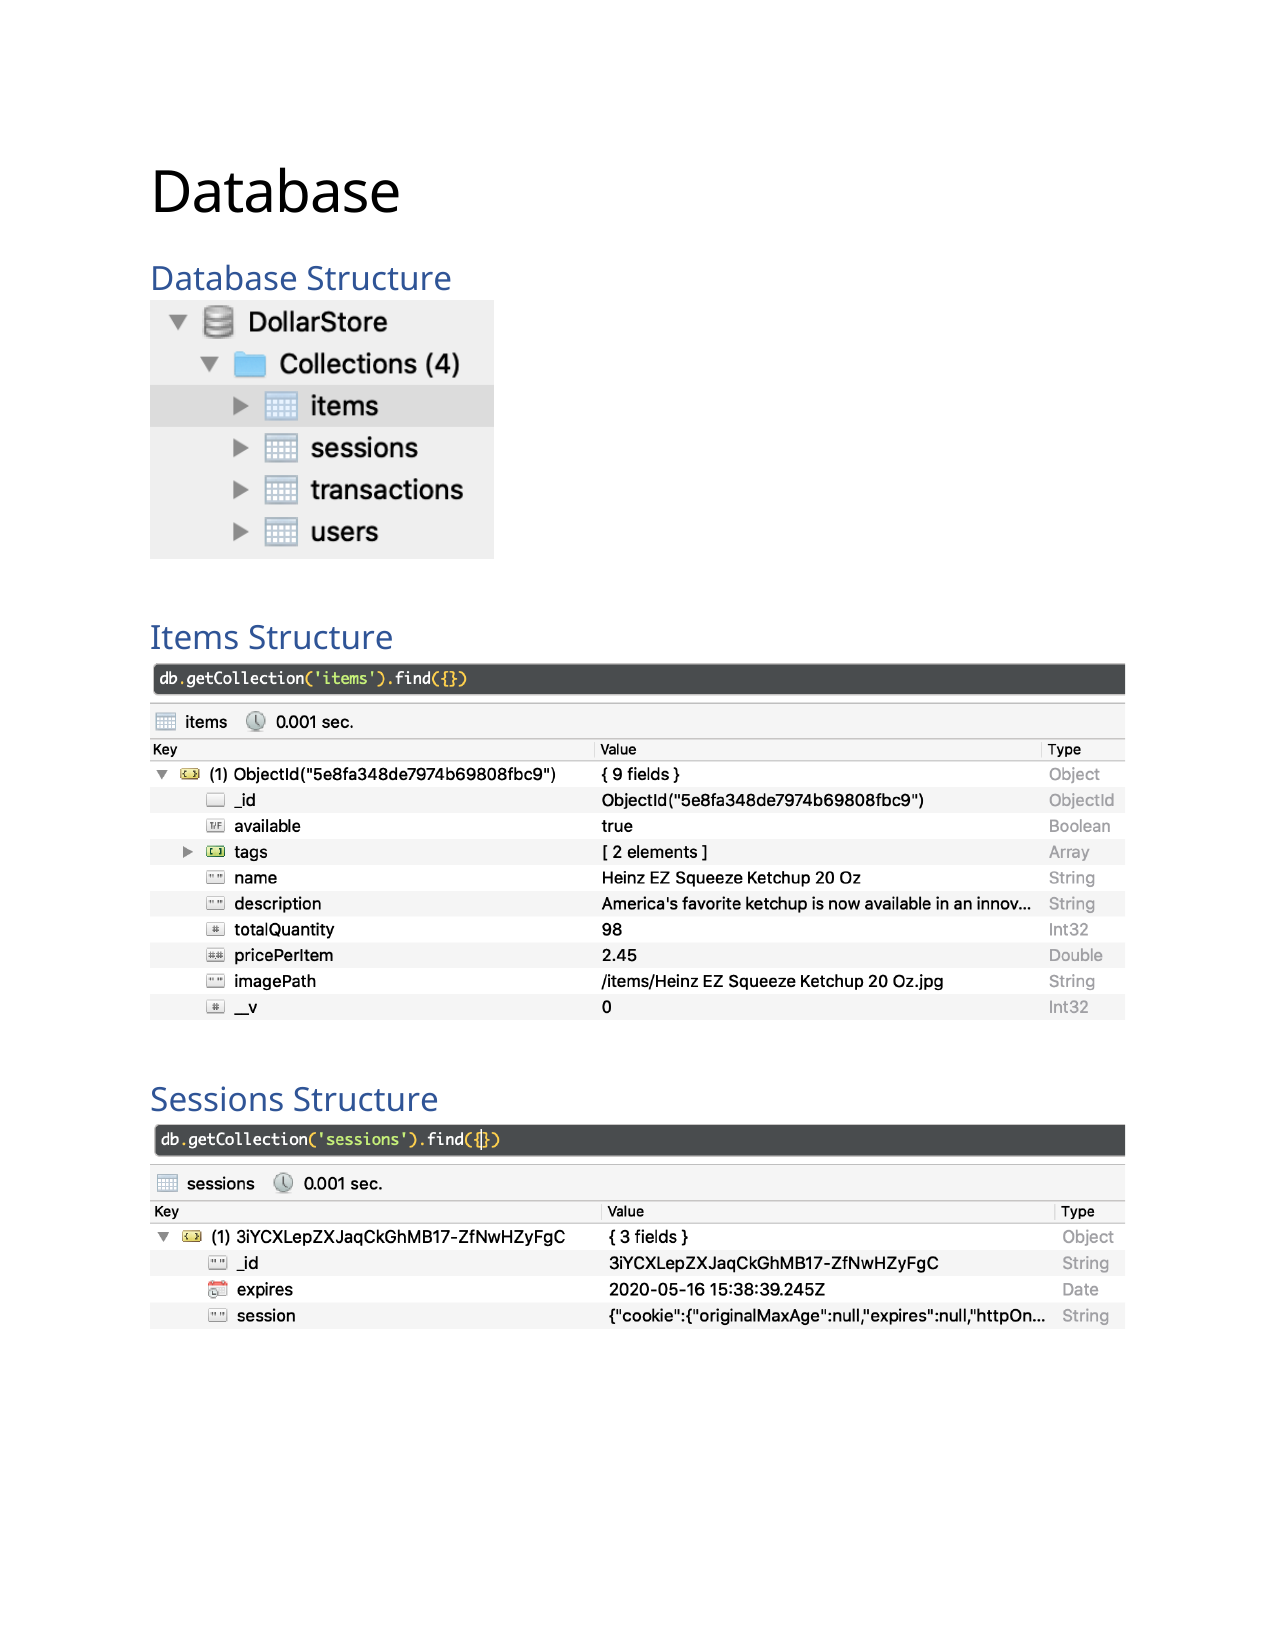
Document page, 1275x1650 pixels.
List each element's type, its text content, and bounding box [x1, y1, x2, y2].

subtitle Database Structure [150, 254, 1125, 300]
subtitle Items Structure [150, 614, 1125, 659]
subtitle Sessions Structure [150, 1076, 1125, 1121]
picture [150, 659, 1125, 1021]
picture [150, 1121, 1125, 1339]
picture [150, 300, 494, 559]
title Database [150, 150, 1125, 229]
